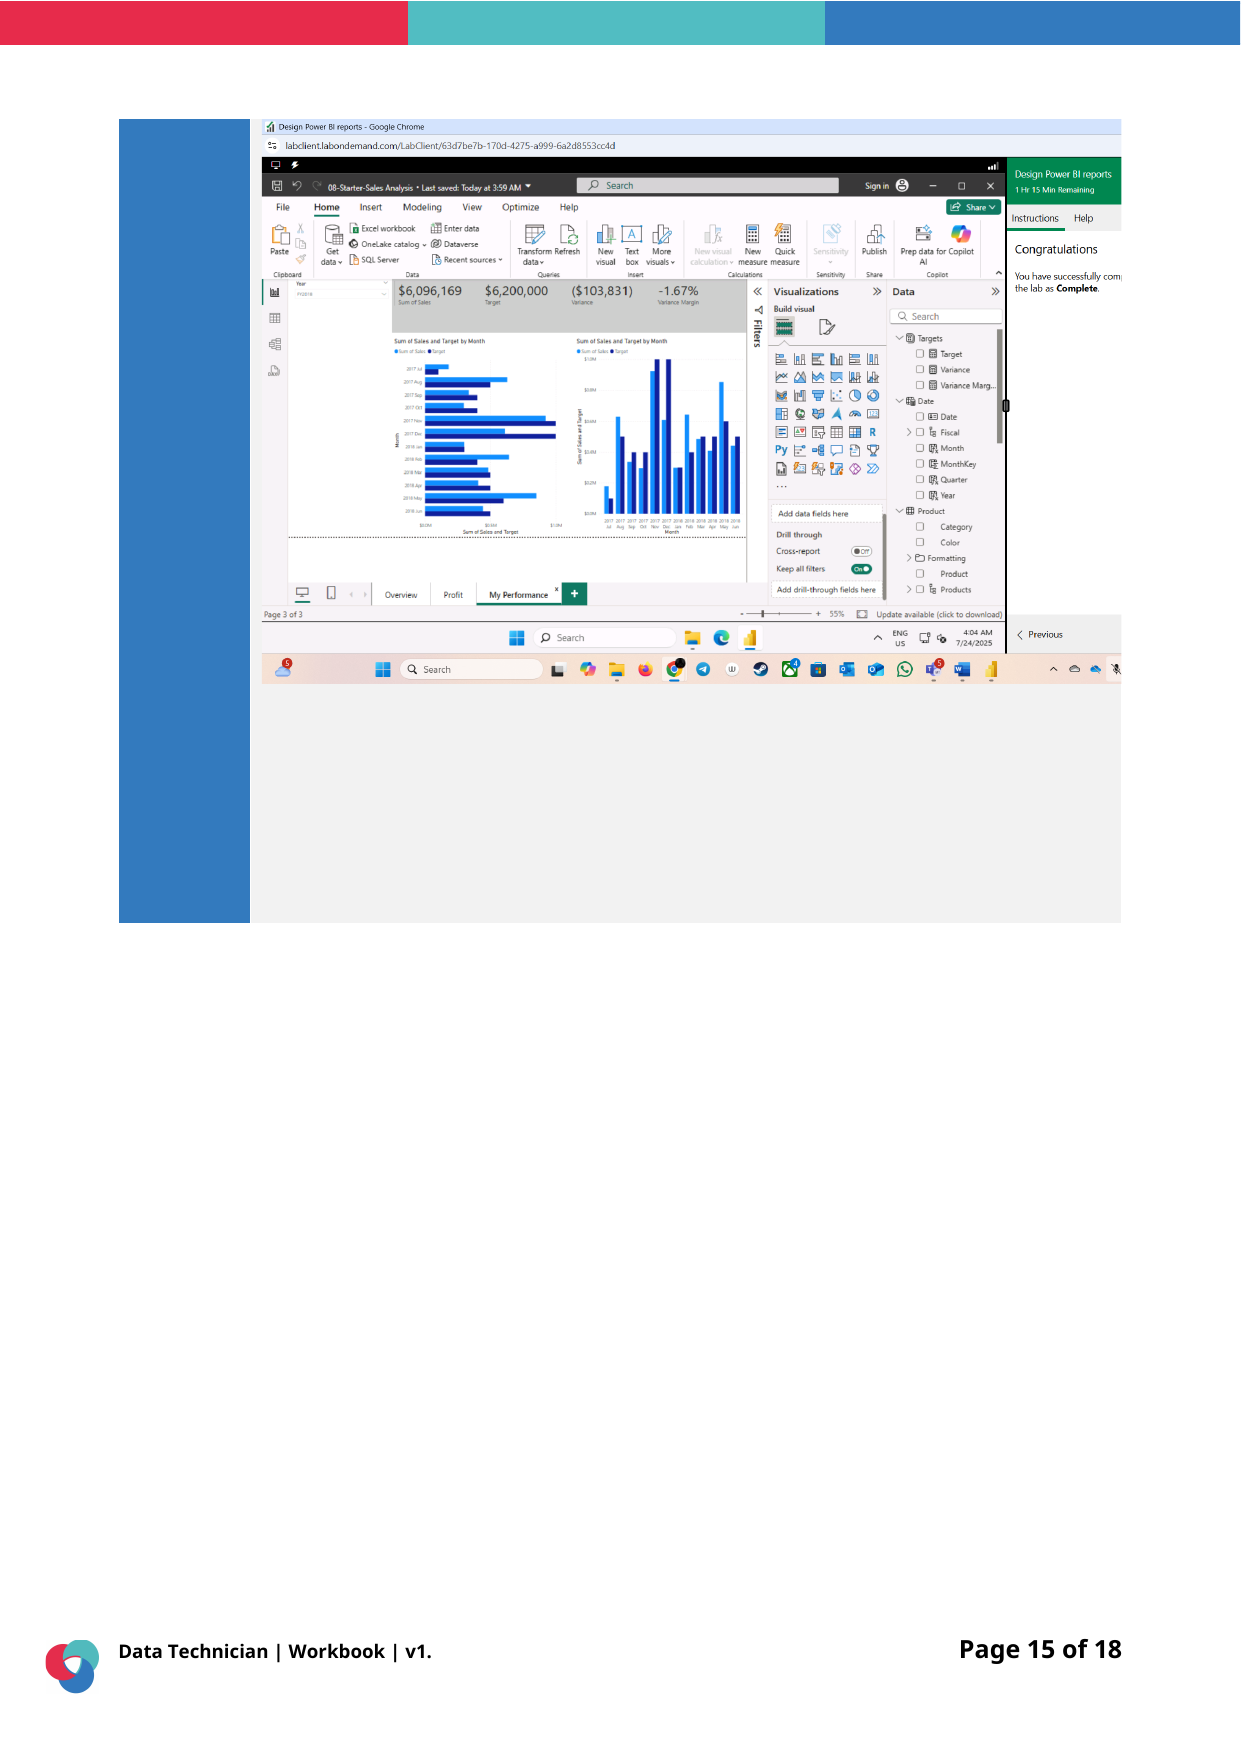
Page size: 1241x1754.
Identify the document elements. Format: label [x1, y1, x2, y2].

picture [45, 1640, 100, 1694]
table_header [119, 119, 250, 923]
picture [261, 119, 1122, 684]
table_header [251, 119, 1121, 923]
